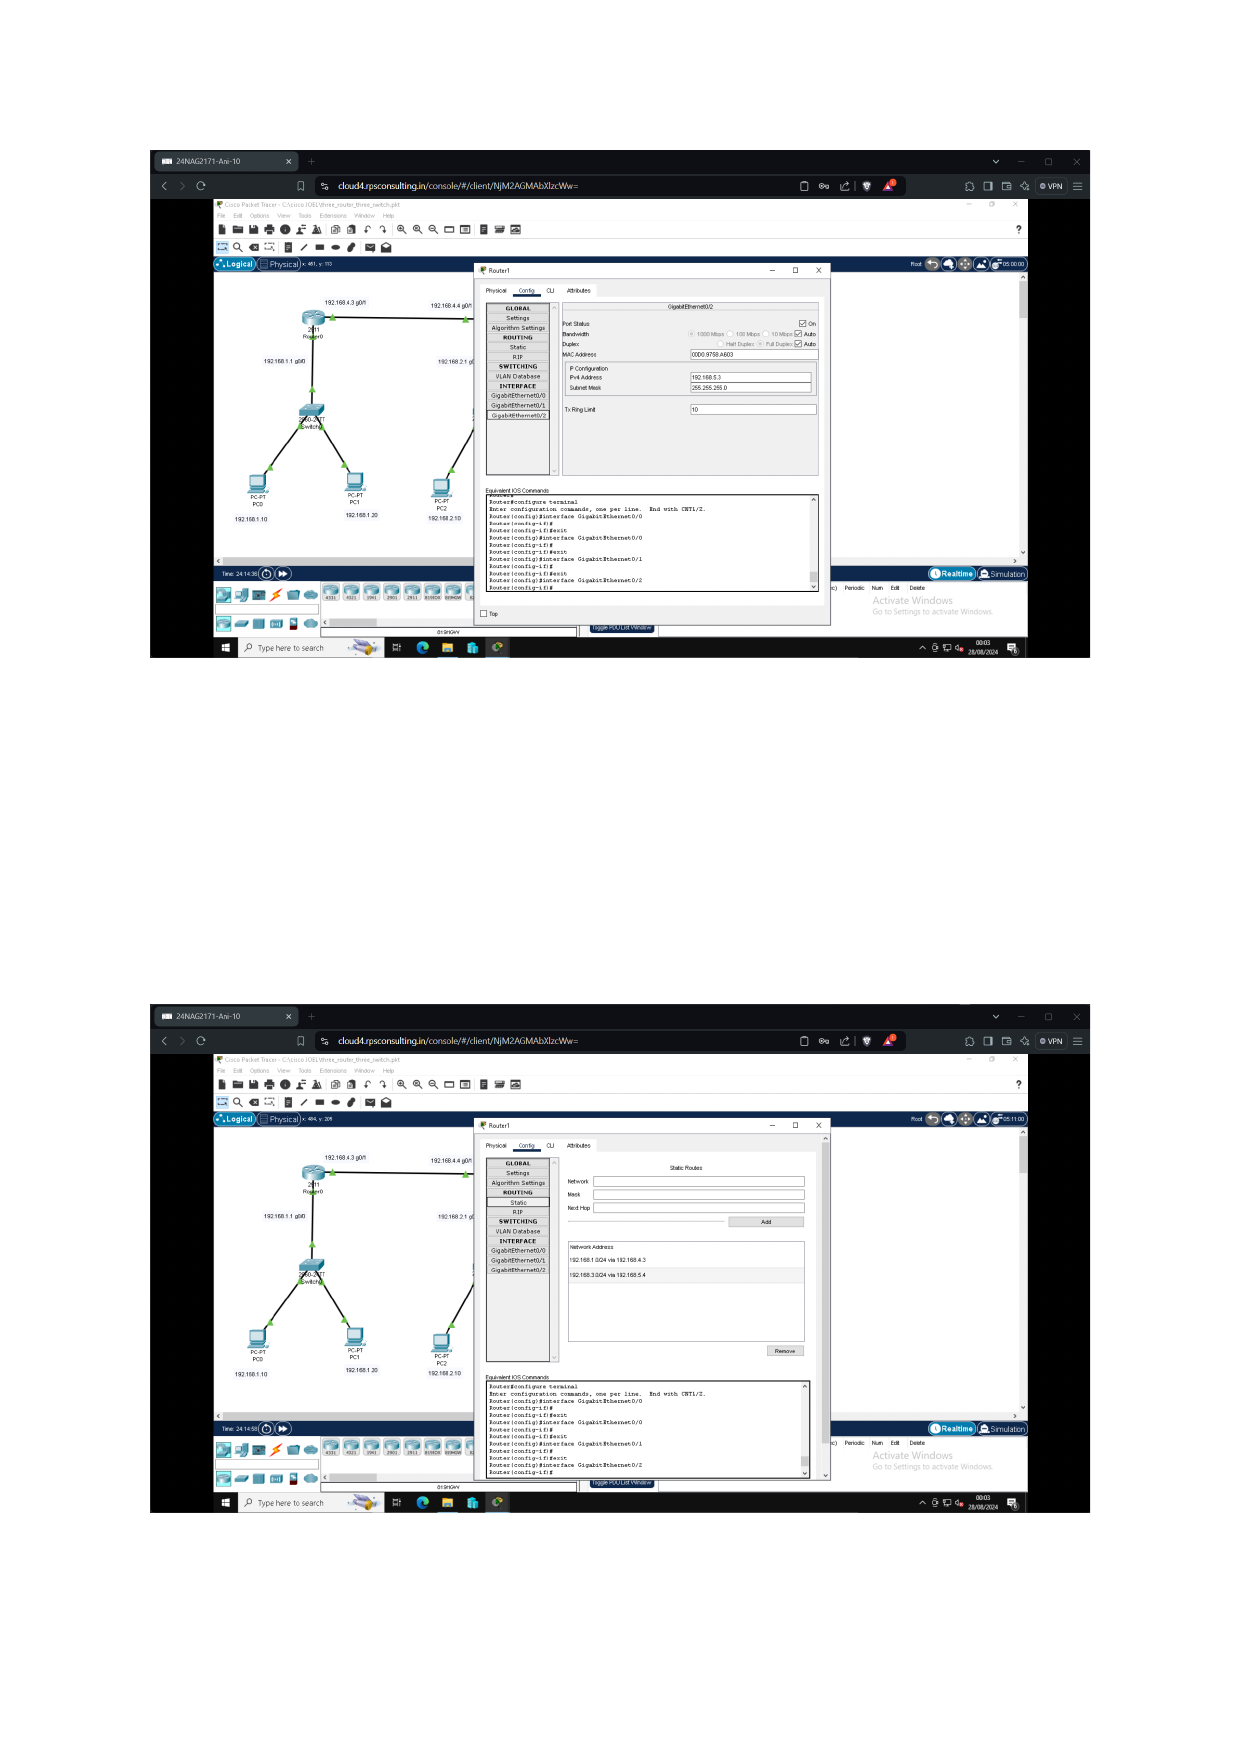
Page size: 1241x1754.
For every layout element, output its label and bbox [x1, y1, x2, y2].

picture [150, 150, 1091, 658]
picture [150, 1004, 1091, 1513]
